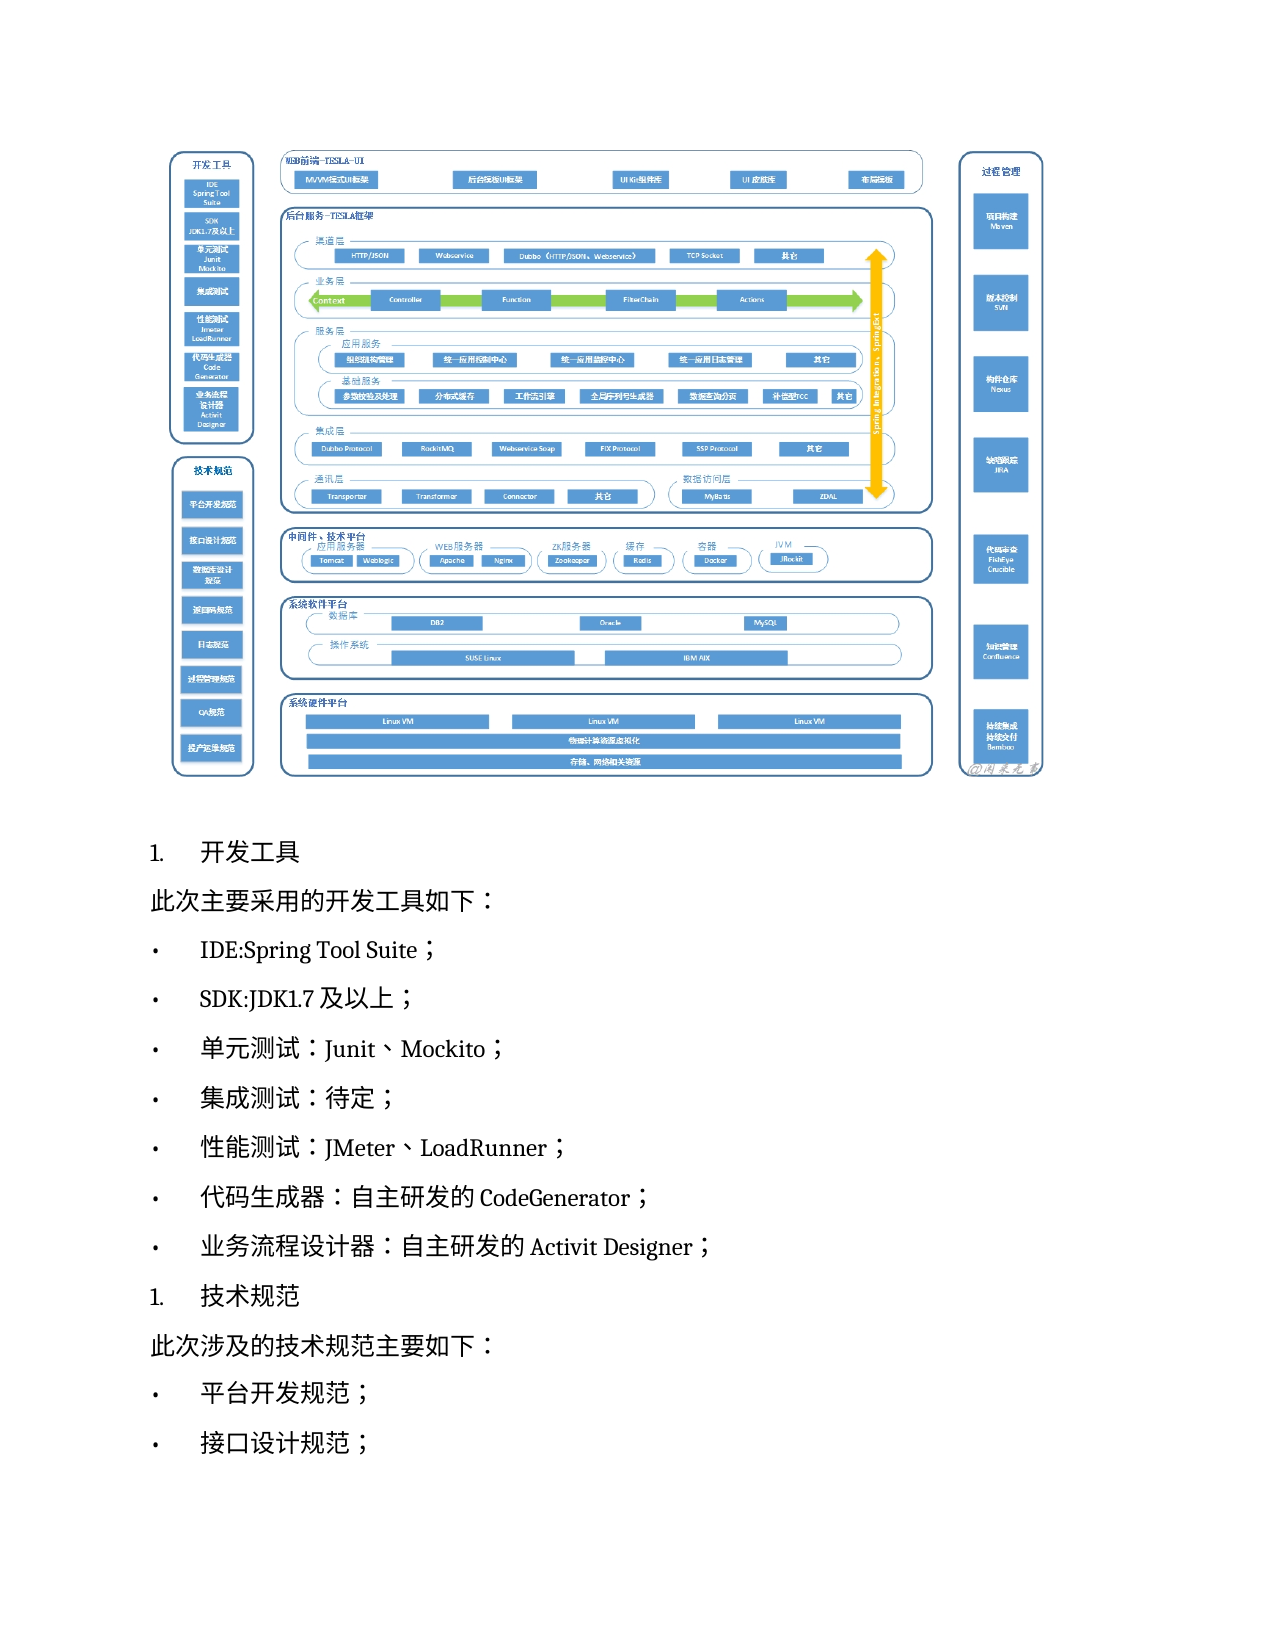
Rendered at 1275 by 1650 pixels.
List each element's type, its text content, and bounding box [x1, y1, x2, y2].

list IDE:Spring Tool Suite； [150, 936, 1125, 964]
list 接口设计规范； [150, 1429, 1125, 1458]
list 开发工具 [150, 839, 1125, 867]
list 业务流程设计器：自主研发的Activit Designer； [150, 1233, 1125, 1262]
list 代码生成器：自主研发的CodeGenerator； [150, 1184, 1125, 1212]
list 技术规范 [150, 1283, 1125, 1312]
list 性能测试：JMeter、LoadRunner； [150, 1134, 1125, 1163]
list SDK:JDK1.7及以上； [150, 985, 1125, 1014]
text 此次涉及的技术规范主要如下： [150, 1332, 1125, 1361]
list 单元测试：Junit、Mockito； [150, 1035, 1125, 1064]
picture [168, 150, 1044, 777]
list 平台开发规范； [150, 1380, 1125, 1409]
list 集成测试：待定； [150, 1084, 1125, 1113]
text 此次主要采用的开发工具如下： [150, 888, 1125, 917]
